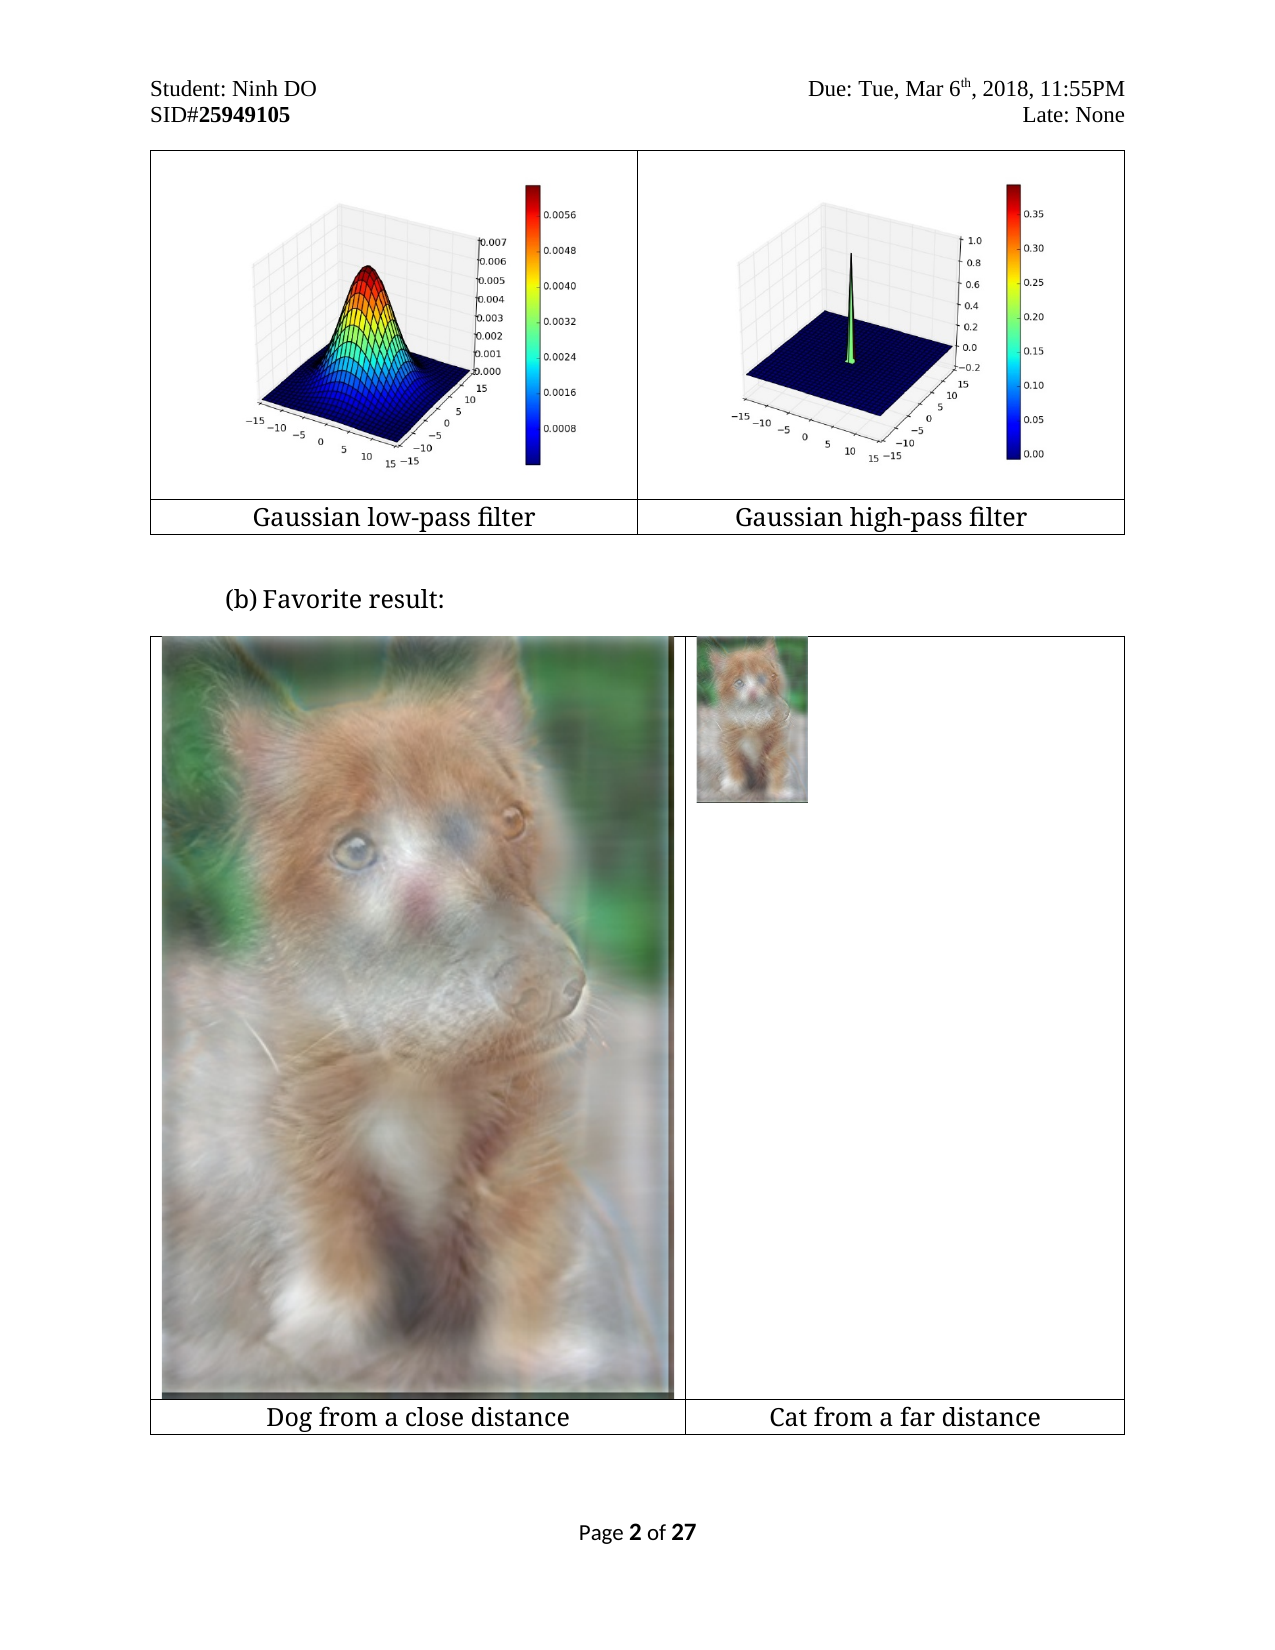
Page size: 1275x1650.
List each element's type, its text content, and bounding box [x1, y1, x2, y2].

table_header [151, 637, 161, 1399]
table_header [151, 151, 161, 499]
table_cell Gaussian low-pass filter [151, 500, 637, 534]
picture [161, 151, 626, 499]
picture [648, 151, 1105, 493]
table_header [686, 637, 1124, 1399]
table_cell Cat from a far distance [686, 1400, 1124, 1434]
list Favorite result: [225, 582, 1125, 616]
table_cell Dog from a close distance [151, 1400, 685, 1434]
table_header [626, 151, 637, 499]
picture [161, 636, 675, 1399]
table_header [675, 637, 685, 1399]
picture [696, 636, 808, 803]
table_cell Gaussian high-pass filter [638, 500, 1124, 534]
table_header [638, 151, 1124, 499]
